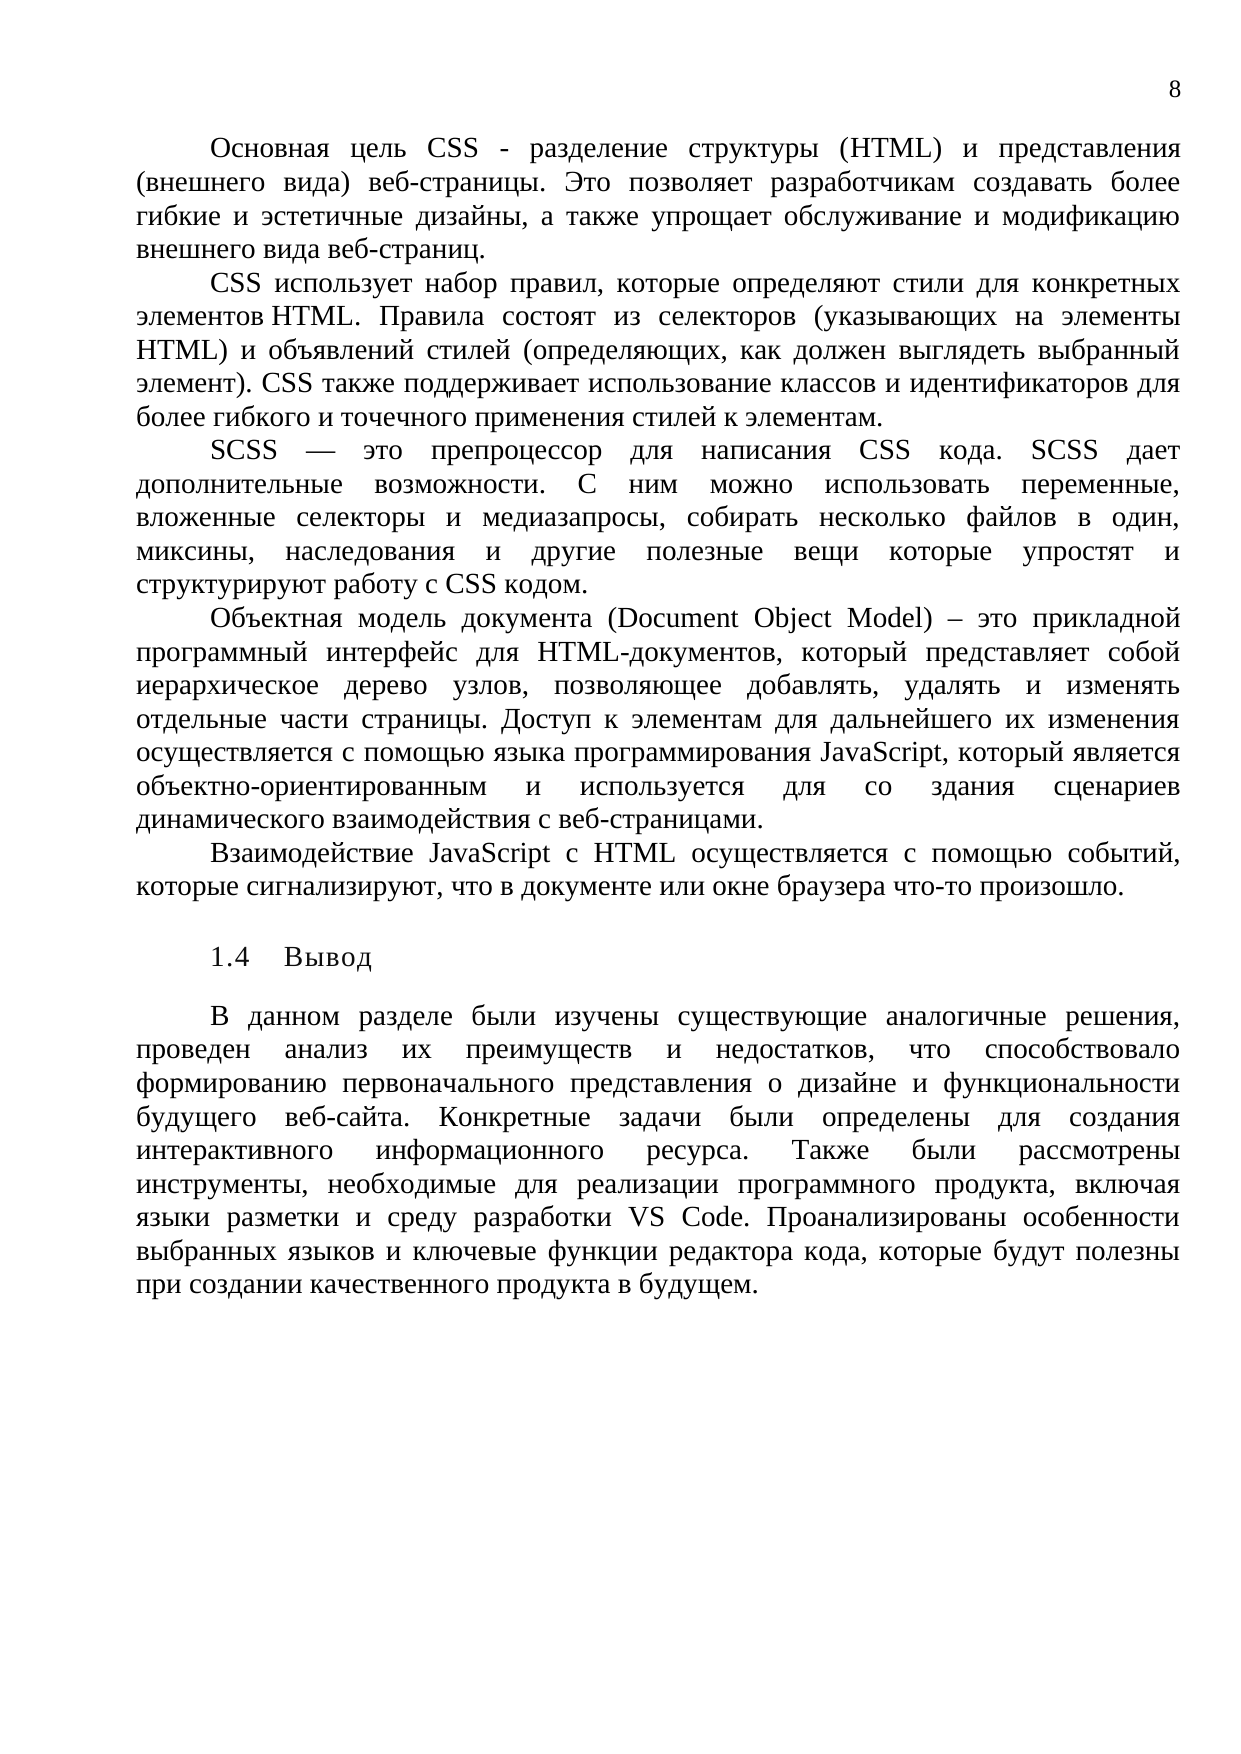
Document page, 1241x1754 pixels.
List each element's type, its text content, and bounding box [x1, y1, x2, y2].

text CSS использует набор правил, которые определяют стили для конкретных элементов HTML. Правила состоят из селекторов (указывающих на элементы HTML) и объявлений стилей (определяющих, как должен выглядеть выбранный элемент). CSS также поддерживает использование классов и идентификаторов для более гибкого и точечного применения стилей к элементам. [136, 265, 1181, 432]
text Объектная модель документа (Document Objeсt Model) – это прикладной программный интерфейс для HTML-документов, который представляет собой иерархическое дерево узлов, позволяющее добавлять, удалять и изменять отдельные части страницы. Доступ к элементам для дальнейшего их изменения осуществляется с помощью языка программирования JavaScript, который является объектно-ориентированным и используется для со здания сценариев динамического взаимодействия с веб-страницами. [136, 600, 1181, 835]
text Взаимодействие JavaScript с HTML осуществляется с помощью событий, которые сигнализируют, что в документе или окне браузера что-то произошло. [136, 835, 1181, 902]
text Основная цель CSS - разделение структуры (HTML) и представления (внешнего вида) веб-страницы. Это позволяет разработчикам создавать более гибкие и эстетичные дизайны, а также упрощает обслуживание и модификацию внешнего вида веб-страниц. [136, 131, 1181, 265]
text В данном разделе были изучены существующие аналогичные решения, проведен анализ их преимуществ и недостатков, что способствовало формированию первоначального представления о дизайне и функциональности будущего веб-сайта. Конкретные задачи были определены для создания интерактивного информационного ресурса. Также были рассмотрены инструменты, необходимые для реализации программного продукта, включая языки разметки и среду разработки VS Code. Проанализированы особенности выбранных языков и ключевые функции редактора кода, которые будут полезны при создании качественного продукта в будущем. [136, 998, 1181, 1300]
text SCSS — это препроцессор для написания CSS кода. SCSS дает дополнительные возможности. С ним можно использовать переменные, вложенные селекторы и медиазапросы, собирать несколько файлов в один, миксины, наследования и другие полезные вещи которые упростят и структурируют работу с CSS кодом. [136, 432, 1181, 600]
text Вывод [136, 939, 1181, 973]
